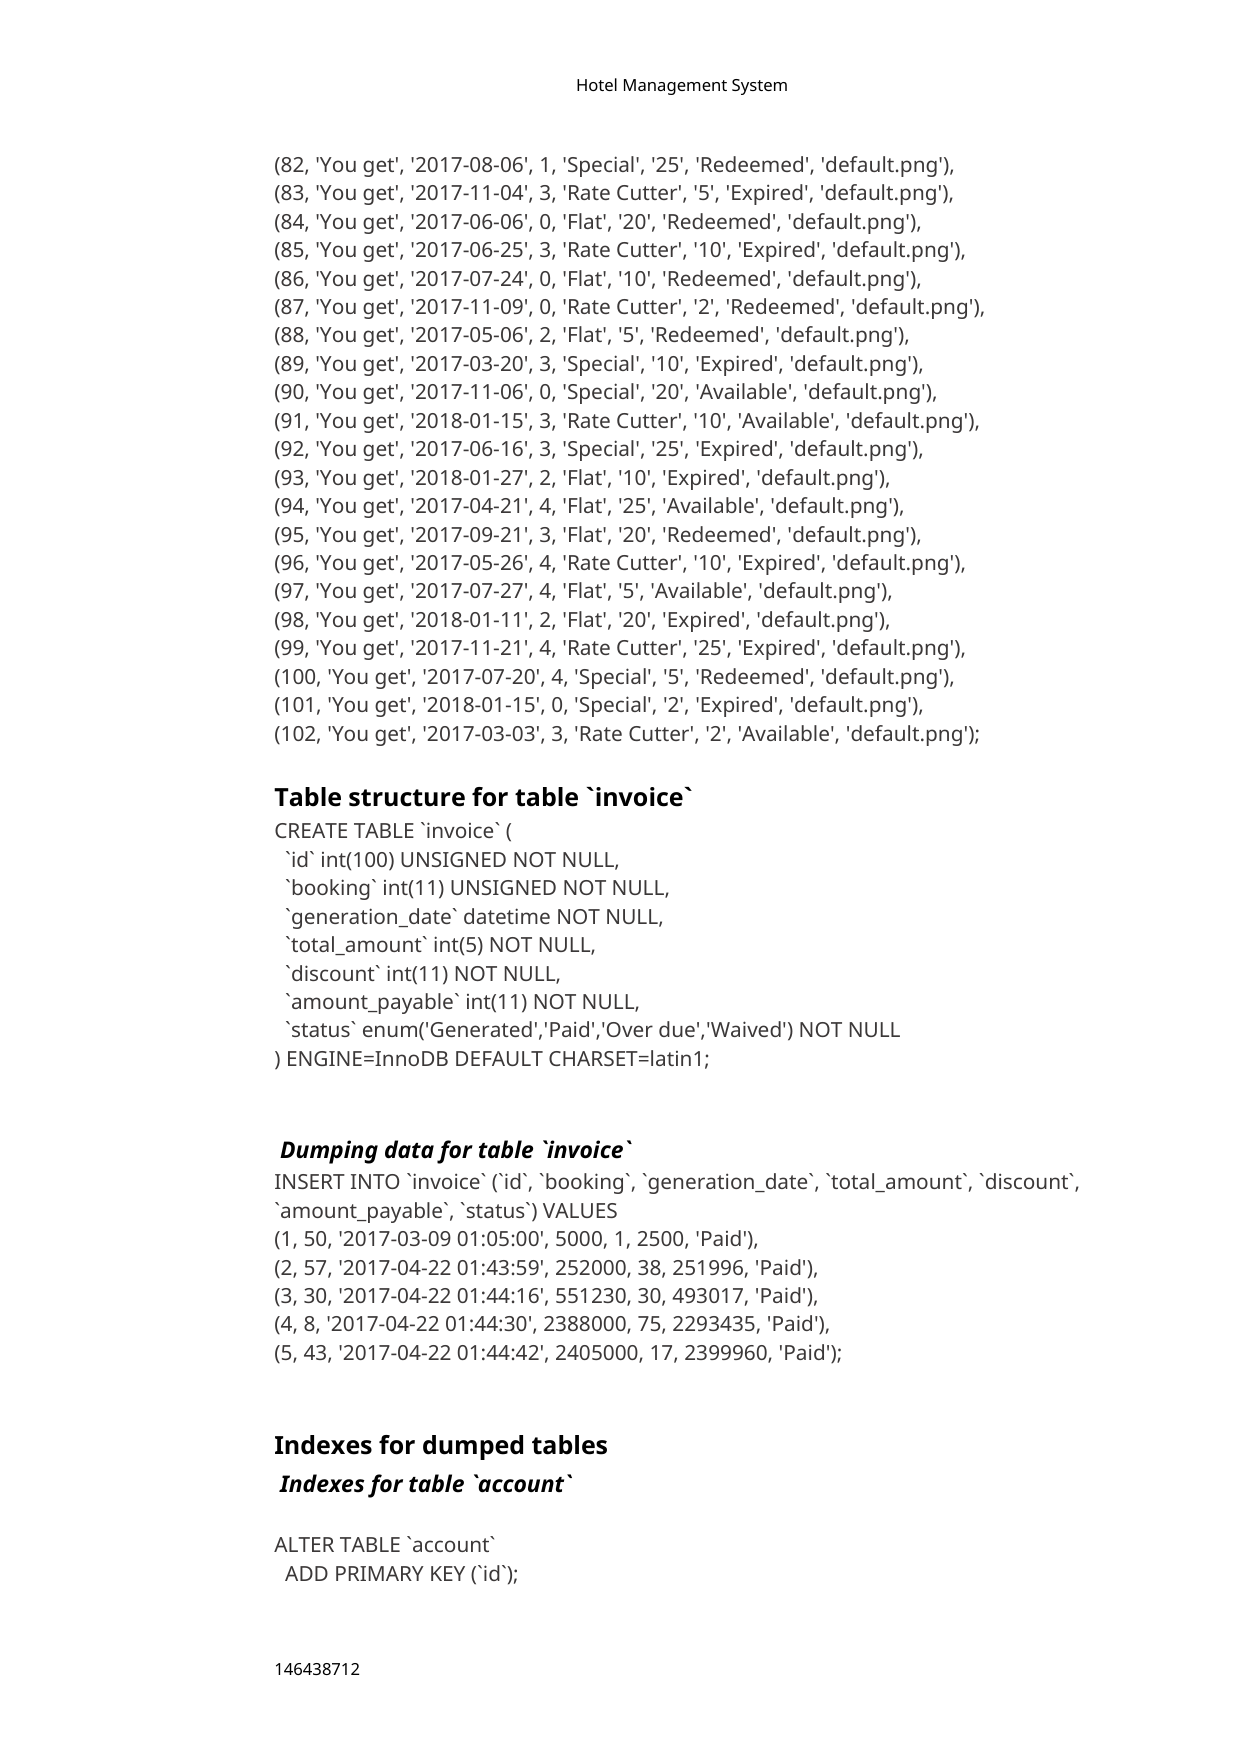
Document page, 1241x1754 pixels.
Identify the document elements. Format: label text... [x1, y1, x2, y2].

text ALTER TABLE `account` [274, 1531, 1090, 1559]
text (82, 'You get', '2017-08-06', 1, 'Special', '25', 'Redeemed', 'default.png'), [274, 150, 1090, 178]
text (100, 'You get', '2017-07-20', 4, 'Special', '5', 'Redeemed', 'default.png'), [274, 662, 1090, 690]
subtitle Dumping data for table `invoice` [274, 1133, 1090, 1165]
text (95, 'You get', '2017-09-21', 3, 'Flat', '20', 'Redeemed', 'default.png'), [274, 520, 1090, 548]
text (89, 'You get', '2017-03-20', 3, 'Special', '10', 'Expired', 'default.png'), [274, 349, 1090, 377]
text (96, 'You get', '2017-05-26', 4, 'Rate Cutter', '10', 'Expired', 'default.png'), [274, 548, 1090, 577]
text (5, 43, '2017-04-22 01:44:42', 2405000, 17, 2399960, 'Paid'); [274, 1338, 1090, 1366]
text (88, 'You get', '2017-05-06', 2, 'Flat', '5', 'Redeemed', 'default.png'), [274, 321, 1090, 349]
text `status` enum('Generated','Paid','Over due','Waived') NOT NULL [274, 1016, 1090, 1044]
text (4, 8, '2017-04-22 01:44:30', 2388000, 75, 2293435, 'Paid'), [274, 1309, 1090, 1338]
subtitle Indexes for table `account` [274, 1468, 1090, 1499]
text (2, 57, '2017-04-22 01:43:59', 252000, 38, 251996, 'Paid'), [274, 1253, 1090, 1281]
text (98, 'You get', '2018-01-11', 2, 'Flat', '20', 'Expired', 'default.png'), [274, 605, 1090, 633]
text (1, 50, '2017-03-09 01:05:00', 5000, 1, 2500, 'Paid'), [274, 1224, 1090, 1253]
text (102, 'You get', '2017-03-03', 3, 'Rate Cutter', '2', 'Available', 'default.png'); [274, 719, 1090, 747]
text (101, 'You get', '2018-01-15', 0, 'Special', '2', 'Expired', 'default.png'), [274, 690, 1090, 719]
text `generation_date` datetime NOT NULL, [274, 902, 1090, 930]
text ) ENGINE=InnoDB DEFAULT CHARSET=latin1; [274, 1044, 1090, 1072]
text ADD PRIMARY KEY (`id`); [274, 1559, 1090, 1587]
text (85, 'You get', '2017-06-25', 3, 'Rate Cutter', '10', 'Expired', 'default.png'), [274, 235, 1090, 264]
subtitle Indexes for dumped tables [274, 1427, 1090, 1461]
text INSERT INTO `invoice` (`id`, `booking`, `generation_date`, `total_amount`, `discount`, `amount_payable`, `status`) VALUES [274, 1167, 1090, 1224]
text (83, 'You get', '2017-11-04', 3, 'Rate Cutter', '5', 'Expired', 'default.png'), [274, 178, 1090, 207]
text `total_amount` int(5) NOT NULL, [274, 930, 1090, 959]
text (93, 'You get', '2018-01-27', 2, 'Flat', '10', 'Expired', 'default.png'), [274, 463, 1090, 491]
text (87, 'You get', '2017-11-09', 0, 'Rate Cutter', '2', 'Redeemed', 'default.png'), [274, 292, 1090, 321]
text (97, 'You get', '2017-07-27', 4, 'Flat', '5', 'Available', 'default.png'), [274, 577, 1090, 605]
text CREATE TABLE `invoice` ( [274, 817, 1090, 845]
text (91, 'You get', '2018-01-15', 3, 'Rate Cutter', '10', 'Available', 'default.png'), [274, 406, 1090, 434]
text `discount` int(11) NOT NULL, [274, 959, 1090, 987]
text `booking` int(11) UNSIGNED NOT NULL, [274, 873, 1090, 902]
text (99, 'You get', '2017-11-21', 4, 'Rate Cutter', '25', 'Expired', 'default.png'), [274, 633, 1090, 662]
subtitle Table structure for table `invoice` [274, 780, 1090, 814]
text (84, 'You get', '2017-06-06', 0, 'Flat', '20', 'Redeemed', 'default.png'), [274, 207, 1090, 235]
text (92, 'You get', '2017-06-16', 3, 'Special', '25', 'Expired', 'default.png'), [274, 434, 1090, 463]
text `id` int(100) UNSIGNED NOT NULL, [274, 845, 1090, 873]
text (94, 'You get', '2017-04-21', 4, 'Flat', '25', 'Available', 'default.png'), [274, 491, 1090, 520]
text (90, 'You get', '2017-11-06', 0, 'Special', '20', 'Available', 'default.png'), [274, 377, 1090, 406]
text (3, 30, '2017-04-22 01:44:16', 551230, 30, 493017, 'Paid'), [274, 1281, 1090, 1309]
text `amount_payable` int(11) NOT NULL, [274, 987, 1090, 1016]
text (86, 'You get', '2017-07-24', 0, 'Flat', '10', 'Redeemed', 'default.png'), [274, 264, 1090, 292]
